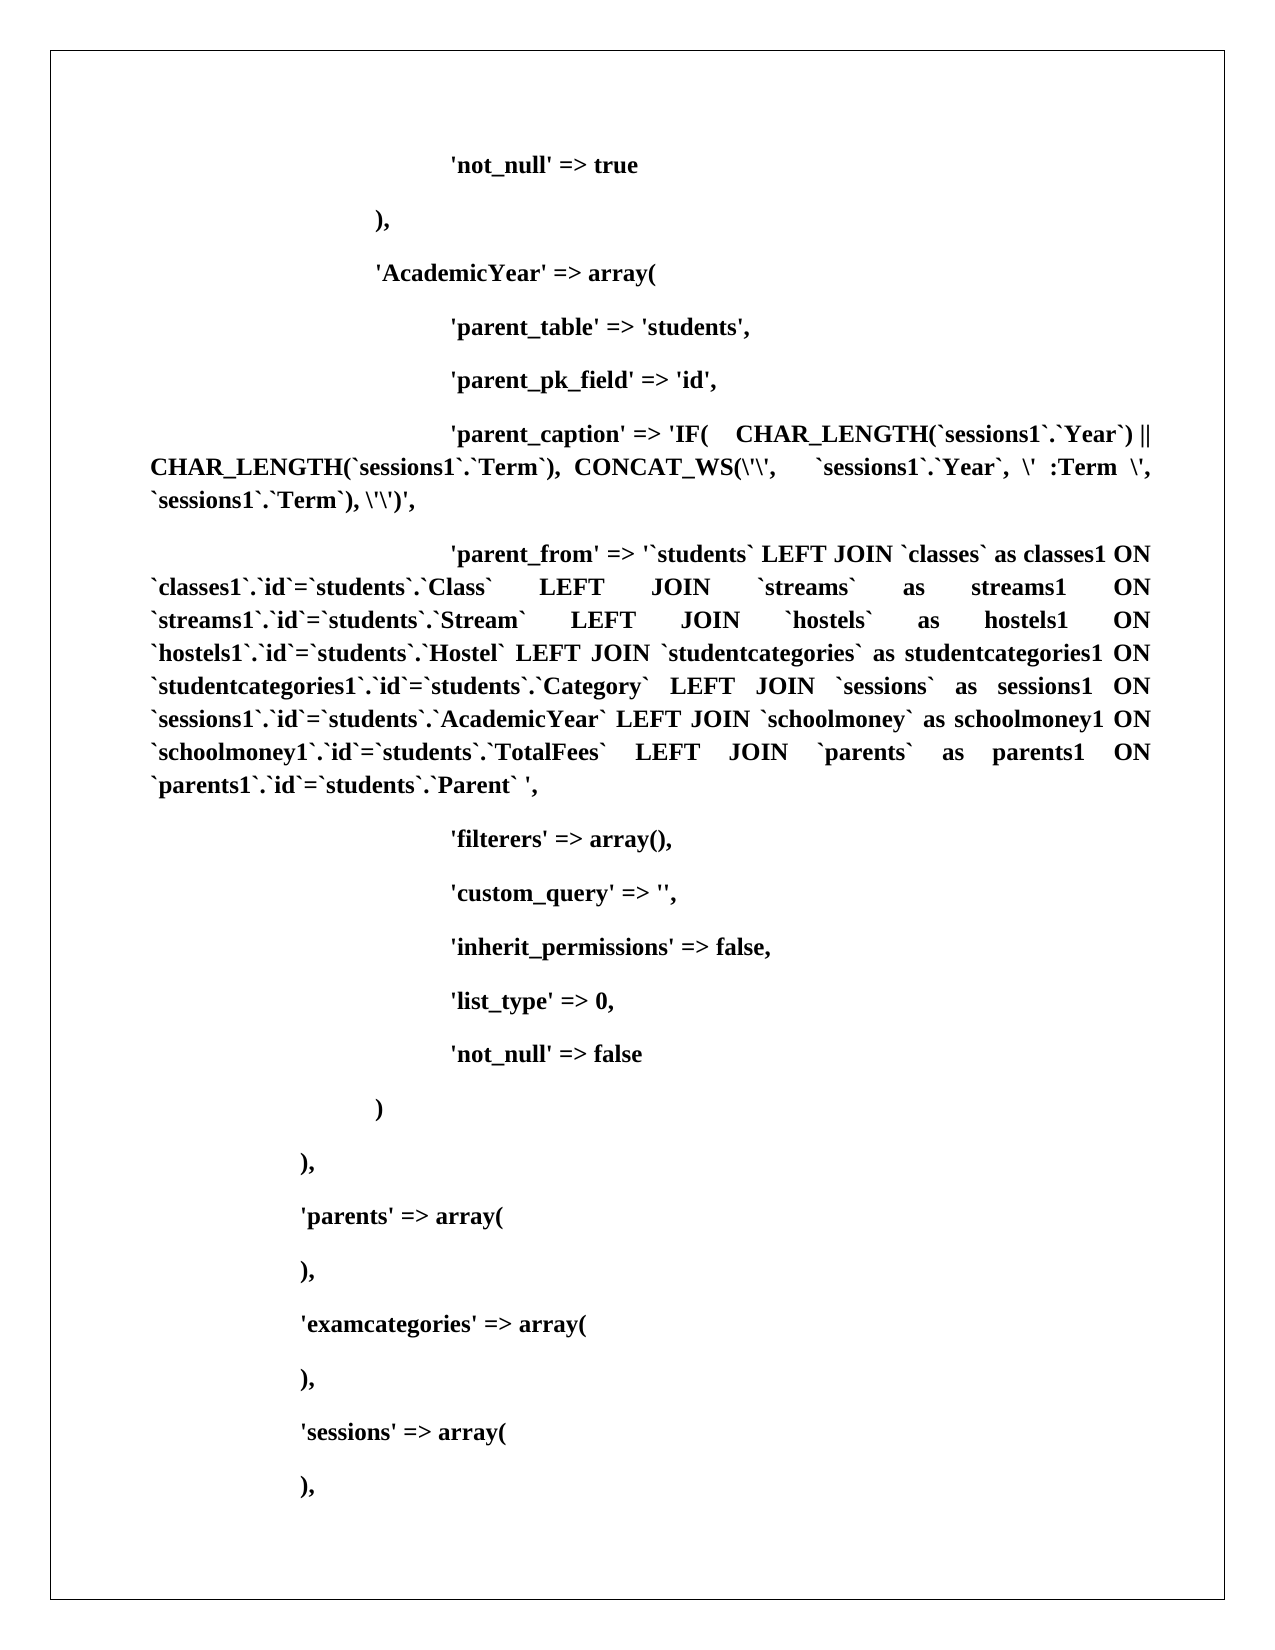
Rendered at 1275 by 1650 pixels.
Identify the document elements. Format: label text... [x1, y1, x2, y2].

text 'parent_caption' => 'IF( CHAR_LENGTH(`sessions1`.`Year`) || CHAR_LENGTH(`sessions1`.`Term`), CONCAT_WS(\'\', `sessions1`.`Year`, \' :Term \', `sessions1`.`Term`), \'\')', [150, 419, 1152, 514]
text 'parent_from' => '`students` LEFT JOIN `classes` as classes1 ON `classes1`.`id`=`students`.`Class` LEFT JOIN `streams` as streams1 ON `streams1`.`id`=`students`.`Stream` LEFT JOIN `hostels` as hostels1 ON `hostels1`.`id`=`students`.`Hostel` LEFT JOIN `studentcategories` as studentcategories1 ON `studentcategories1`.`id`=`students`.`Category` LEFT JOIN `sessions` as sessions1 ON `sessions1`.`id`=`students`.`AcademicYear` LEFT JOIN `schoolmoney` as schoolmoney1 ON `schoolmoney1`.`id`=`students`.`TotalFees` LEFT JOIN `parents` as parents1 ON `parents1`.`id`=`students`.`Parent` ', [150, 539, 1152, 799]
text 'parents' => array( [150, 1201, 1152, 1230]
text ), [150, 204, 1152, 233]
text ), [150, 1147, 1152, 1176]
text 'AcademicYear' => array( [150, 258, 1152, 286]
text 'list_type' => 0, [150, 986, 1152, 1014]
text 'not_null' => true [150, 150, 1152, 179]
text 'examcategories' => array( [150, 1309, 1152, 1338]
text 'parent_table' => 'students', [150, 312, 1152, 340]
text ), [150, 1255, 1152, 1284]
text ), [150, 1470, 1152, 1499]
text 'filterers' => array(), [150, 824, 1152, 853]
text 'parent_pk_field' => 'id', [150, 365, 1152, 394]
text 'inherit_permissions' => false, [150, 932, 1152, 961]
text 'custom_query' => '', [150, 878, 1152, 907]
text ) [150, 1093, 1152, 1122]
text 'sessions' => array( [150, 1417, 1152, 1445]
text ), [150, 1363, 1152, 1391]
text 'not_null' => false [150, 1039, 1152, 1068]
